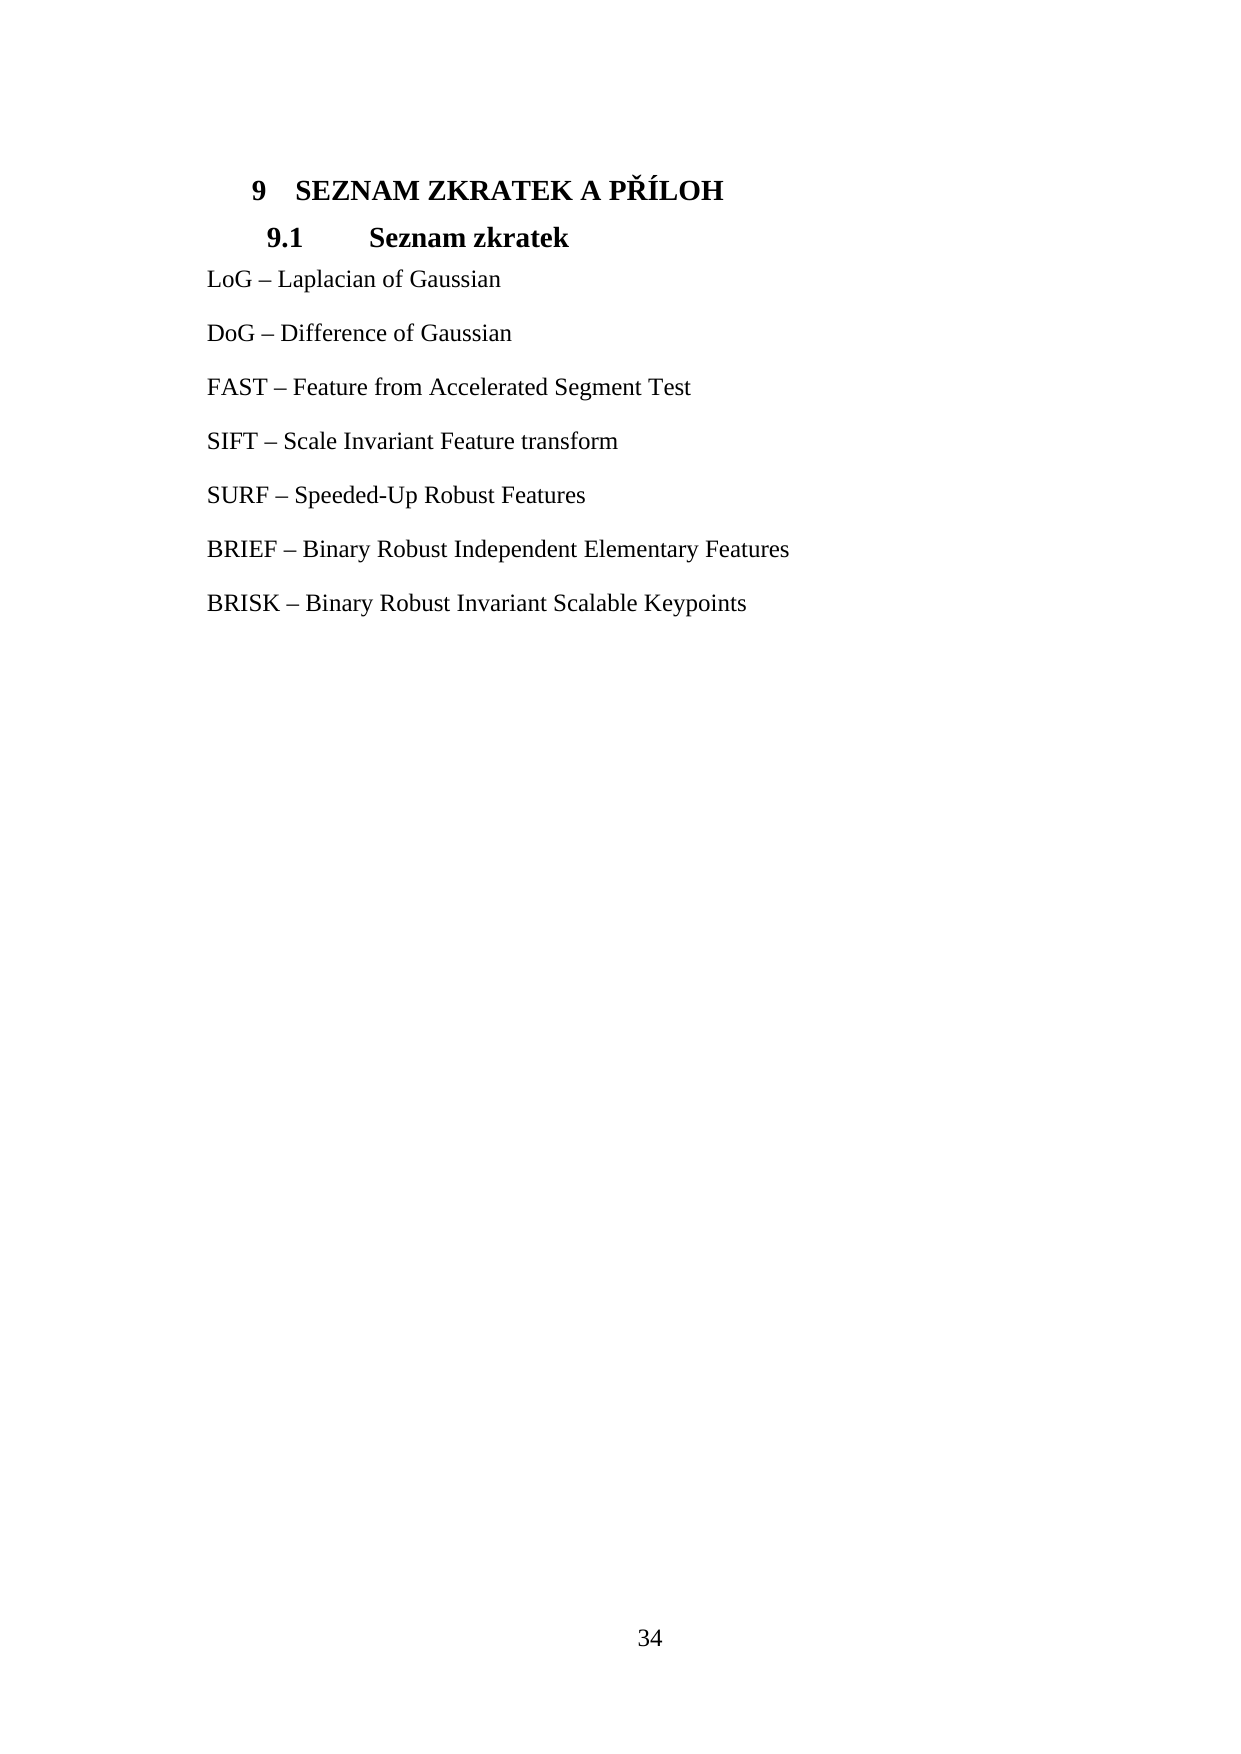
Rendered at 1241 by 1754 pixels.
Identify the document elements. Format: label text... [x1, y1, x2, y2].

text LoG – Laplacian of Gaussian [148, 264, 1093, 293]
subtitle Seznam zkratek [208, 220, 1093, 254]
text SURF – Speeded-Up Robust Features [148, 480, 1093, 508]
subtitle SEZNAM ZKRATEK A PŘÍLOH [193, 173, 1093, 206]
text SIFT – Scale Invariant Feature transform [148, 426, 1093, 454]
text BRISK – Binary Robust Invariant Scalable Keypoints [148, 588, 1093, 616]
text FAST – Feature from Accelerated Segment Test [148, 372, 1093, 401]
text DoG – Difference of Gaussian [148, 318, 1093, 347]
text BRIEF – Binary Robust Independent Elementary Features [148, 534, 1093, 562]
